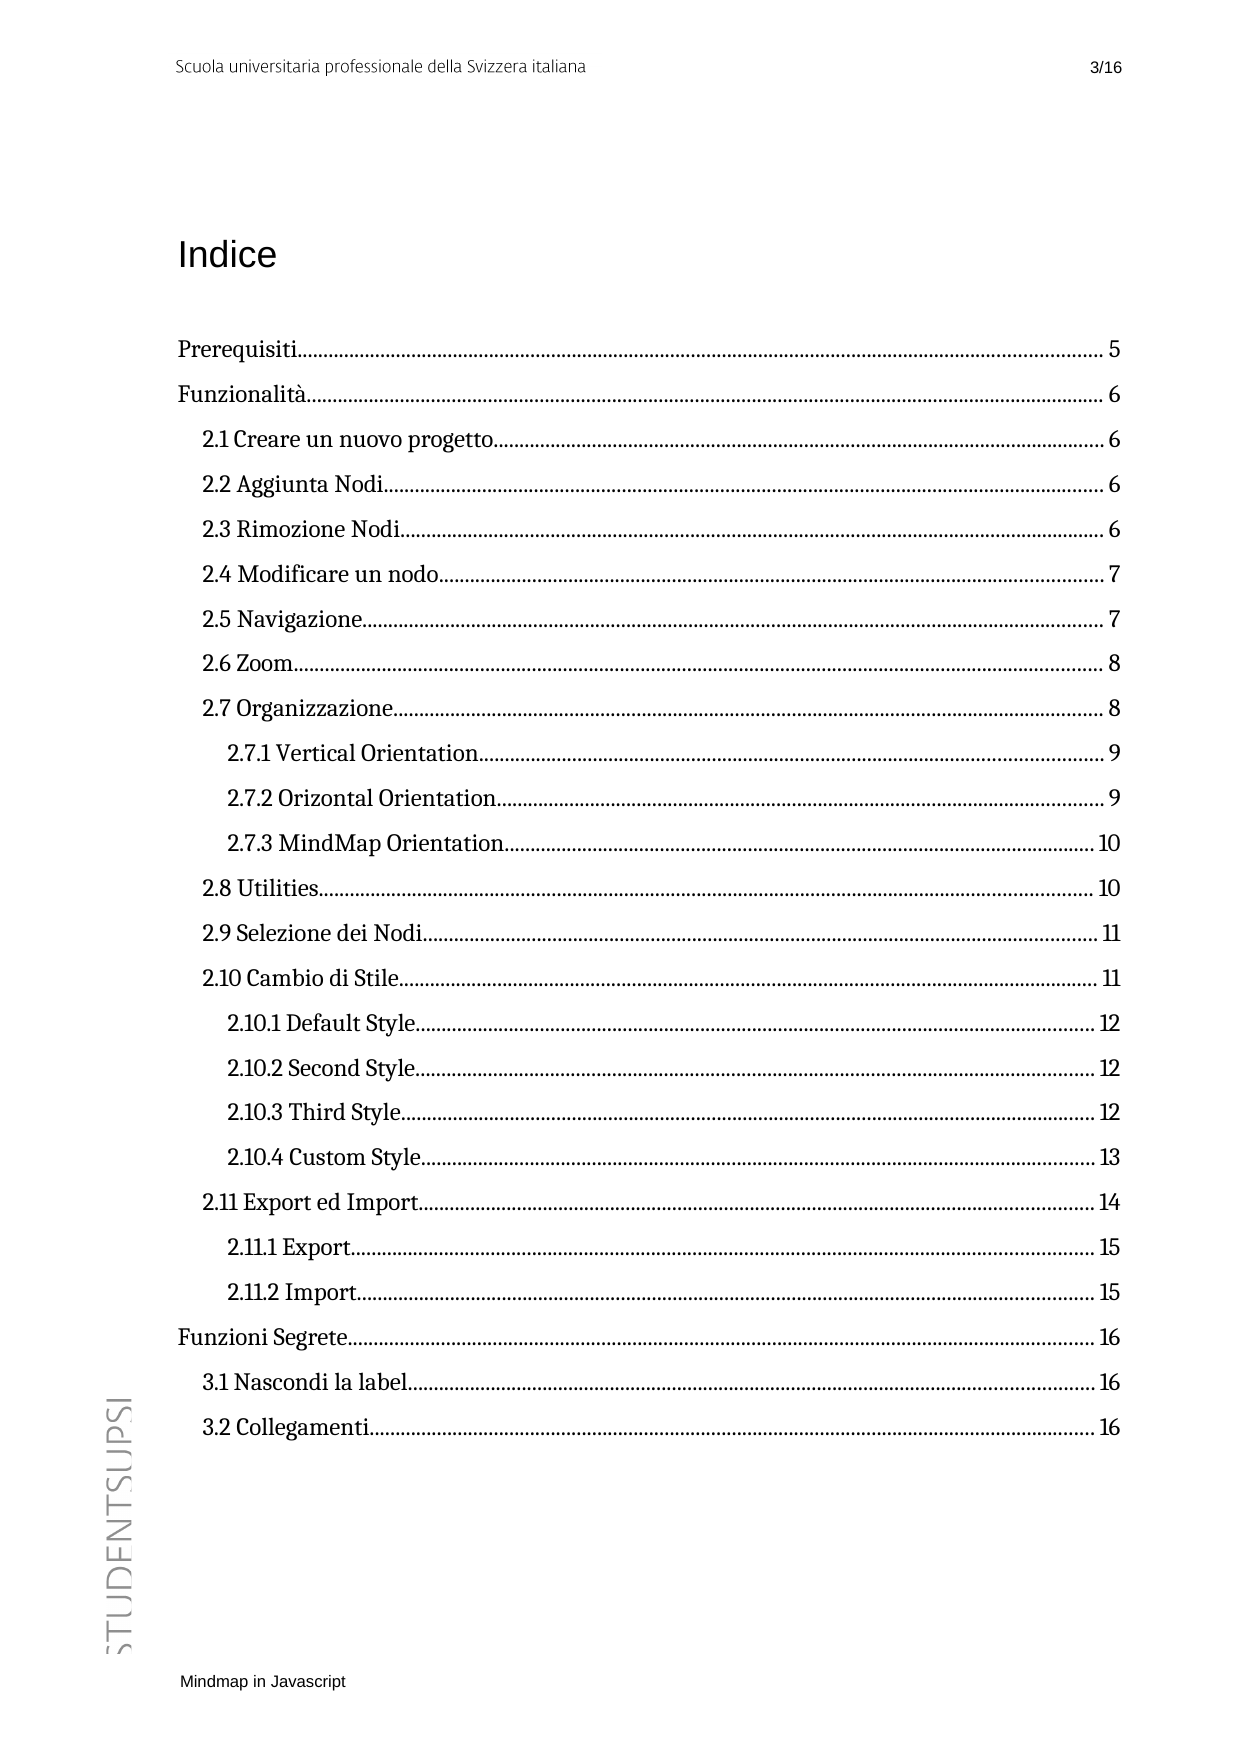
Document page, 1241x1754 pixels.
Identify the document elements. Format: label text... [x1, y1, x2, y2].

text Funzionalità 6 [177, 380, 1122, 409]
text 2.8 Utilities 10 [202, 874, 1122, 903]
text Prerequisiti 5 [177, 335, 1122, 364]
text 2.6 Zoom 8 [202, 649, 1122, 678]
text 2.7.2 Orizontal Orientation 9 [227, 784, 1122, 813]
text 2.11.2 Import 15 [227, 1278, 1122, 1307]
text Indice [177, 232, 1122, 275]
text 2.1 Creare un nuovo progetto 6 [202, 425, 1122, 454]
text 2.7 Organizzazione 8 [202, 694, 1122, 723]
text 2.2 Aggiunta Nodi 6 [202, 470, 1122, 498]
text 2.10.3 Third Style 12 [227, 1098, 1122, 1127]
picture [106, 1399, 132, 1654]
text 3.1 Nascondi la label 16 [202, 1368, 1122, 1396]
text 3.2 Collegamenti 16 [202, 1413, 1122, 1441]
text Funzioni Segrete 16 [177, 1323, 1122, 1352]
text 2.10.4 Custom Style 13 [227, 1143, 1122, 1172]
text 2.4 Modificare un nodo 7 [202, 559, 1122, 588]
text 2.9 Selezione dei Nodi 11 [202, 919, 1122, 947]
text 2.3 Rimozione Nodi 6 [202, 515, 1122, 543]
text 2.10.2 Second Style 12 [227, 1053, 1122, 1082]
text 2.7.3 MindMap Orientation 10 [227, 829, 1122, 858]
text 2.11 Export ed Import 14 [202, 1188, 1122, 1217]
text 2.10 Cambio di Stile 11 [202, 964, 1122, 992]
picture [168, 53, 602, 80]
text 2.11.1 Export 15 [227, 1233, 1122, 1262]
text 2.5 Navigazione 7 [202, 604, 1122, 633]
text 2.10.1 Default Style 12 [227, 1008, 1122, 1037]
text 2.7.1 Vertical Orientation 9 [227, 739, 1122, 768]
